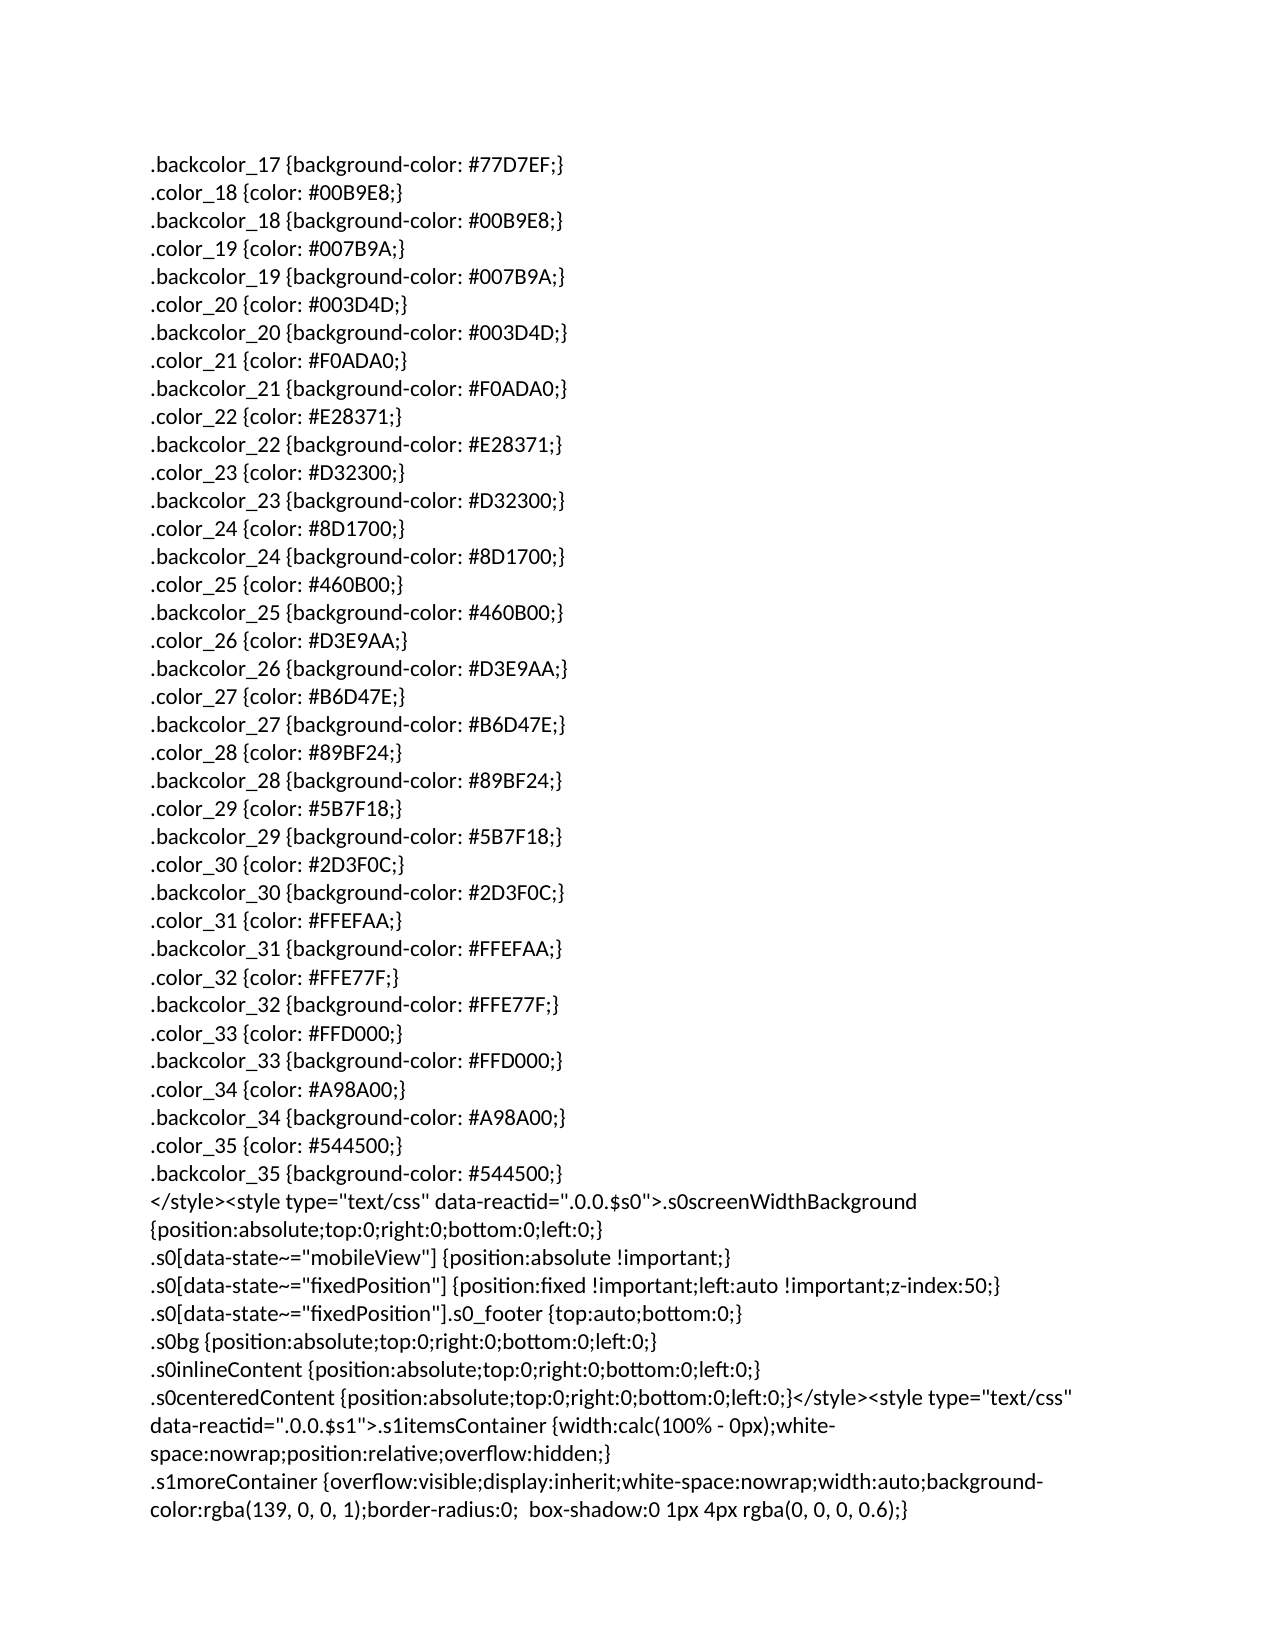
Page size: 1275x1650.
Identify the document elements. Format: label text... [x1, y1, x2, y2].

text .backcolor_28 {background-color: #89BF24;} [150, 766, 1125, 794]
text .backcolor_30 {background-color: #2D3F0C;} [150, 878, 1125, 907]
text .backcolor_31 {background-color: #FFEFAA;} [150, 934, 1125, 963]
text .color_34 {color: #A98A00;} [150, 1075, 1125, 1103]
text .color_20 {color: #003D4D;} [150, 290, 1125, 318]
text .backcolor_35 {background-color: #544500;} [150, 1159, 1125, 1187]
text .color_23 {color: #D32300;} [150, 458, 1125, 486]
text .color_30 {color: #2D3F0C;} [150, 851, 1125, 878]
text .color_18 {color: #00B9E8;} [150, 178, 1125, 206]
text .s0[data-state~="fixedPosition"].s0_footer {top:auto;bottom:0;} [150, 1299, 1125, 1327]
text .color_33 {color: #FFD000;} [150, 1019, 1125, 1047]
text .s0[data-state~="fixedPosition"] {position:fixed !important;left:auto !important;z-index:50;} [150, 1271, 1125, 1299]
text .color_22 {color: #E28371;} [150, 402, 1125, 430]
text .color_27 {color: #B6D47E;} [150, 682, 1125, 710]
text .s0bg {position:absolute;top:0;right:0;bottom:0;left:0;} [150, 1327, 1125, 1355]
text .color_26 {color: #D3E9AA;} [150, 626, 1125, 654]
text .s0centeredContent {position:absolute;top:0;right:0;bottom:0;left:0;}</style><style type="text/css" data-reactid=".0.0.$s1">.s1itemsContainer {width:calc(100% - 0px);white-space:nowrap;position:relative;overflow:hidden;} [150, 1383, 1125, 1467]
text .backcolor_22 {background-color: #E28371;} [150, 430, 1125, 458]
text .backcolor_26 {background-color: #D3E9AA;} [150, 654, 1125, 682]
text .backcolor_21 {background-color: #F0ADA0;} [150, 374, 1125, 402]
text .color_32 {color: #FFE77F;} [150, 963, 1125, 991]
text .color_21 {color: #F0ADA0;} [150, 346, 1125, 374]
text .backcolor_18 {background-color: #00B9E8;} [150, 206, 1125, 234]
text .color_29 {color: #5B7F18;} [150, 794, 1125, 822]
text .s1moreContainer {overflow:visible;display:inherit;white-space:nowrap;width:auto;background-color:rgba(139, 0, 0, 1);border-radius:0; box-shadow:0 1px 4px rgba(0, 0, 0, 0.6);} [150, 1467, 1125, 1523]
text .backcolor_33 {background-color: #FFD000;} [150, 1047, 1125, 1075]
text .backcolor_19 {background-color: #007B9A;} [150, 262, 1125, 290]
text .color_24 {color: #8D1700;} [150, 514, 1125, 542]
text .color_19 {color: #007B9A;} [150, 234, 1125, 262]
text .color_31 {color: #FFEFAA;} [150, 907, 1125, 934]
text .backcolor_34 {background-color: #A98A00;} [150, 1103, 1125, 1131]
text .color_28 {color: #89BF24;} [150, 738, 1125, 766]
text .s0inlineContent {position:absolute;top:0;right:0;bottom:0;left:0;} [150, 1355, 1125, 1383]
text .backcolor_17 {background-color: #77D7EF;} [150, 150, 1125, 178]
text .backcolor_25 {background-color: #460B00;} [150, 598, 1125, 626]
text .color_35 {color: #544500;} [150, 1131, 1125, 1159]
text .backcolor_24 {background-color: #8D1700;} [150, 542, 1125, 570]
text </style><style type="text/css" data-reactid=".0.0.$s0">.s0screenWidthBackground {position:absolute;top:0;right:0;bottom:0;left:0;} [150, 1187, 1125, 1243]
text .backcolor_20 {background-color: #003D4D;} [150, 318, 1125, 346]
text .backcolor_32 {background-color: #FFE77F;} [150, 991, 1125, 1019]
text .backcolor_23 {background-color: #D32300;} [150, 486, 1125, 514]
text .s0[data-state~="mobileView"] {position:absolute !important;} [150, 1243, 1125, 1271]
text .color_25 {color: #460B00;} [150, 570, 1125, 598]
text .backcolor_27 {background-color: #B6D47E;} [150, 710, 1125, 738]
text .backcolor_29 {background-color: #5B7F18;} [150, 822, 1125, 851]
